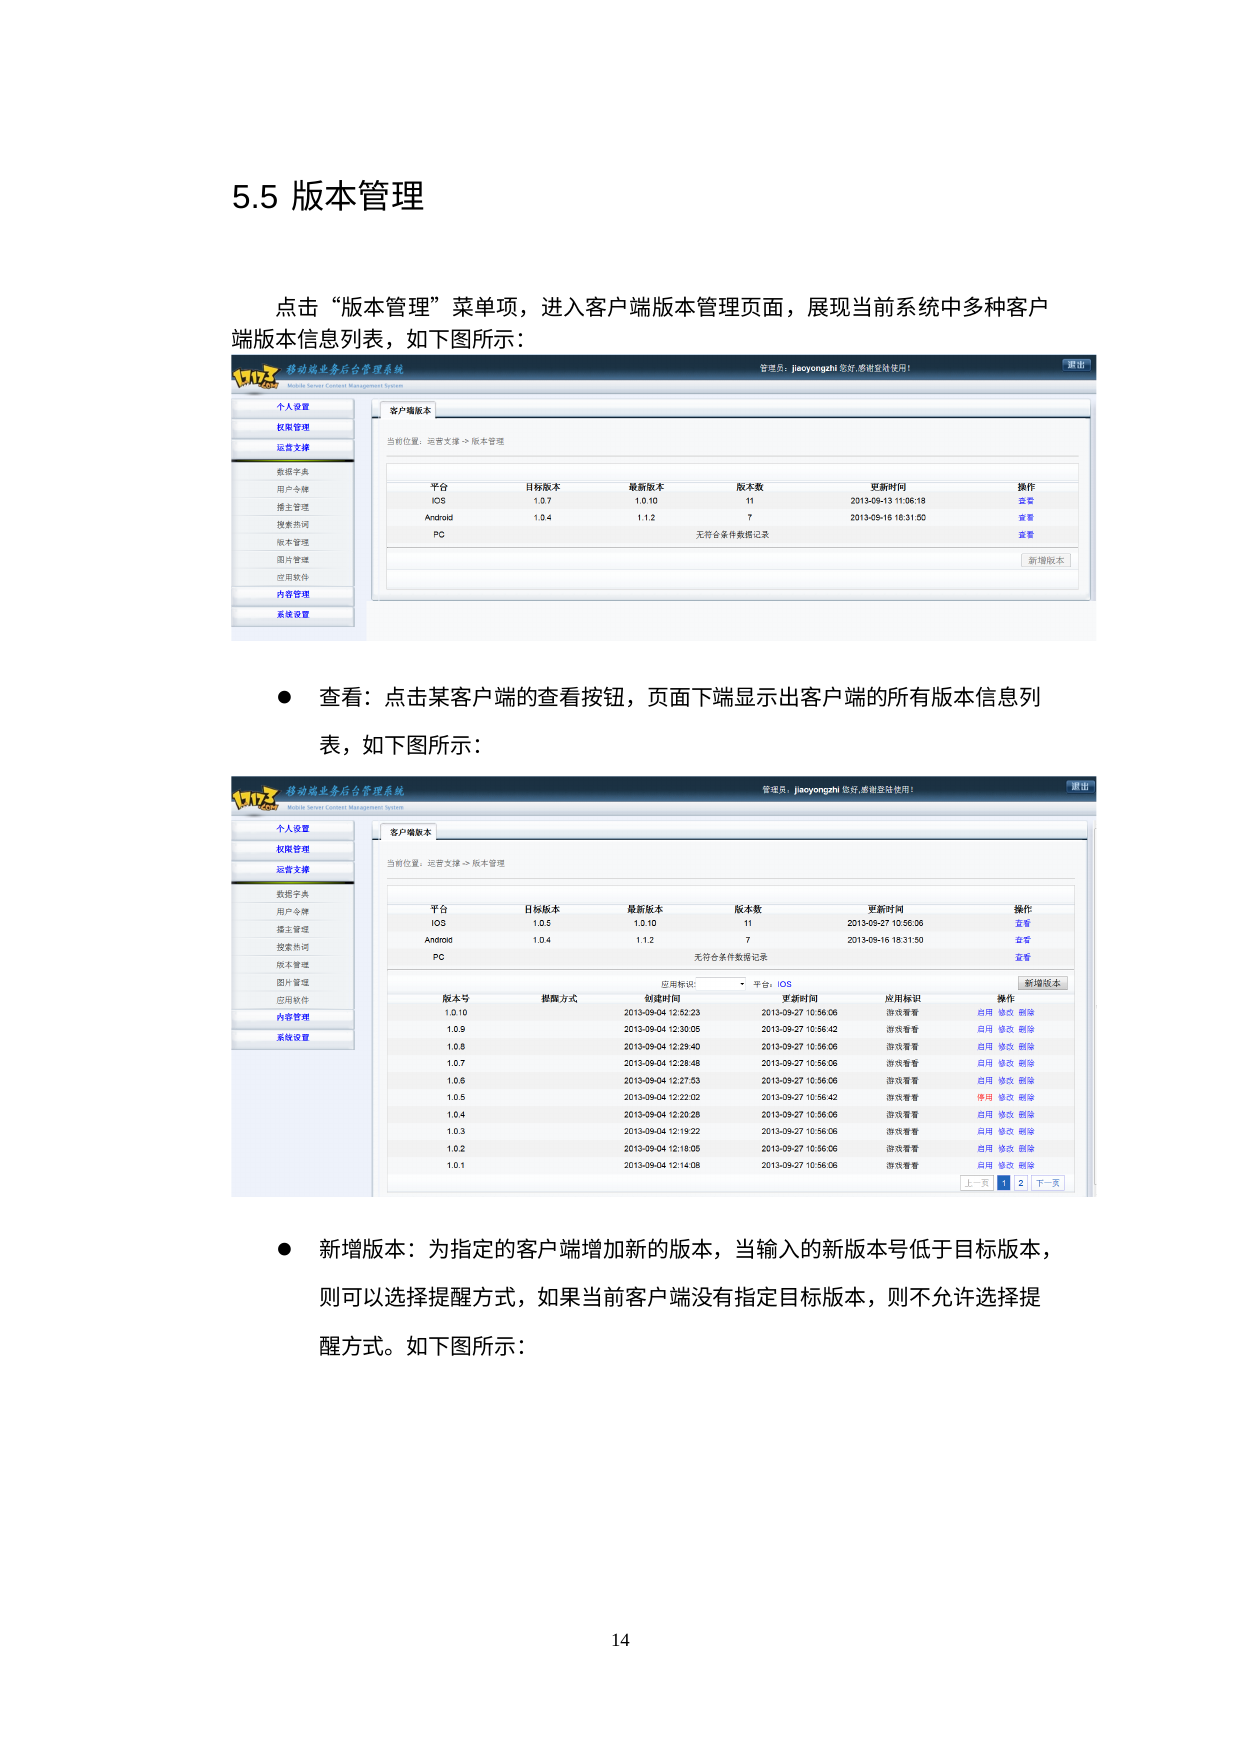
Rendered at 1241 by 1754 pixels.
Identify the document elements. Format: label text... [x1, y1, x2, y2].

picture [231, 354, 1097, 641]
subtitle 版本管理 [232, 162, 1053, 227]
text 点击“版本管理”菜单项，进入客户端版本管理页面，展现当前系统中多种客户端版本信息列表，如下图所示： [231, 289, 1053, 354]
picture [231, 776, 1097, 1197]
list 查看：点击某客户端的查看按钮，页面下端显示出客户端的所有版本信息列表，如下图所示： [276, 679, 1053, 760]
list 新增版本：为指定的客户端增加新的版本，当输入的新版本号低于目标版本，则可以选择提醒方式，如果当前客户端没有指定目标版本，则不允许选择提醒方式。如下图所示： [276, 1231, 1053, 1361]
